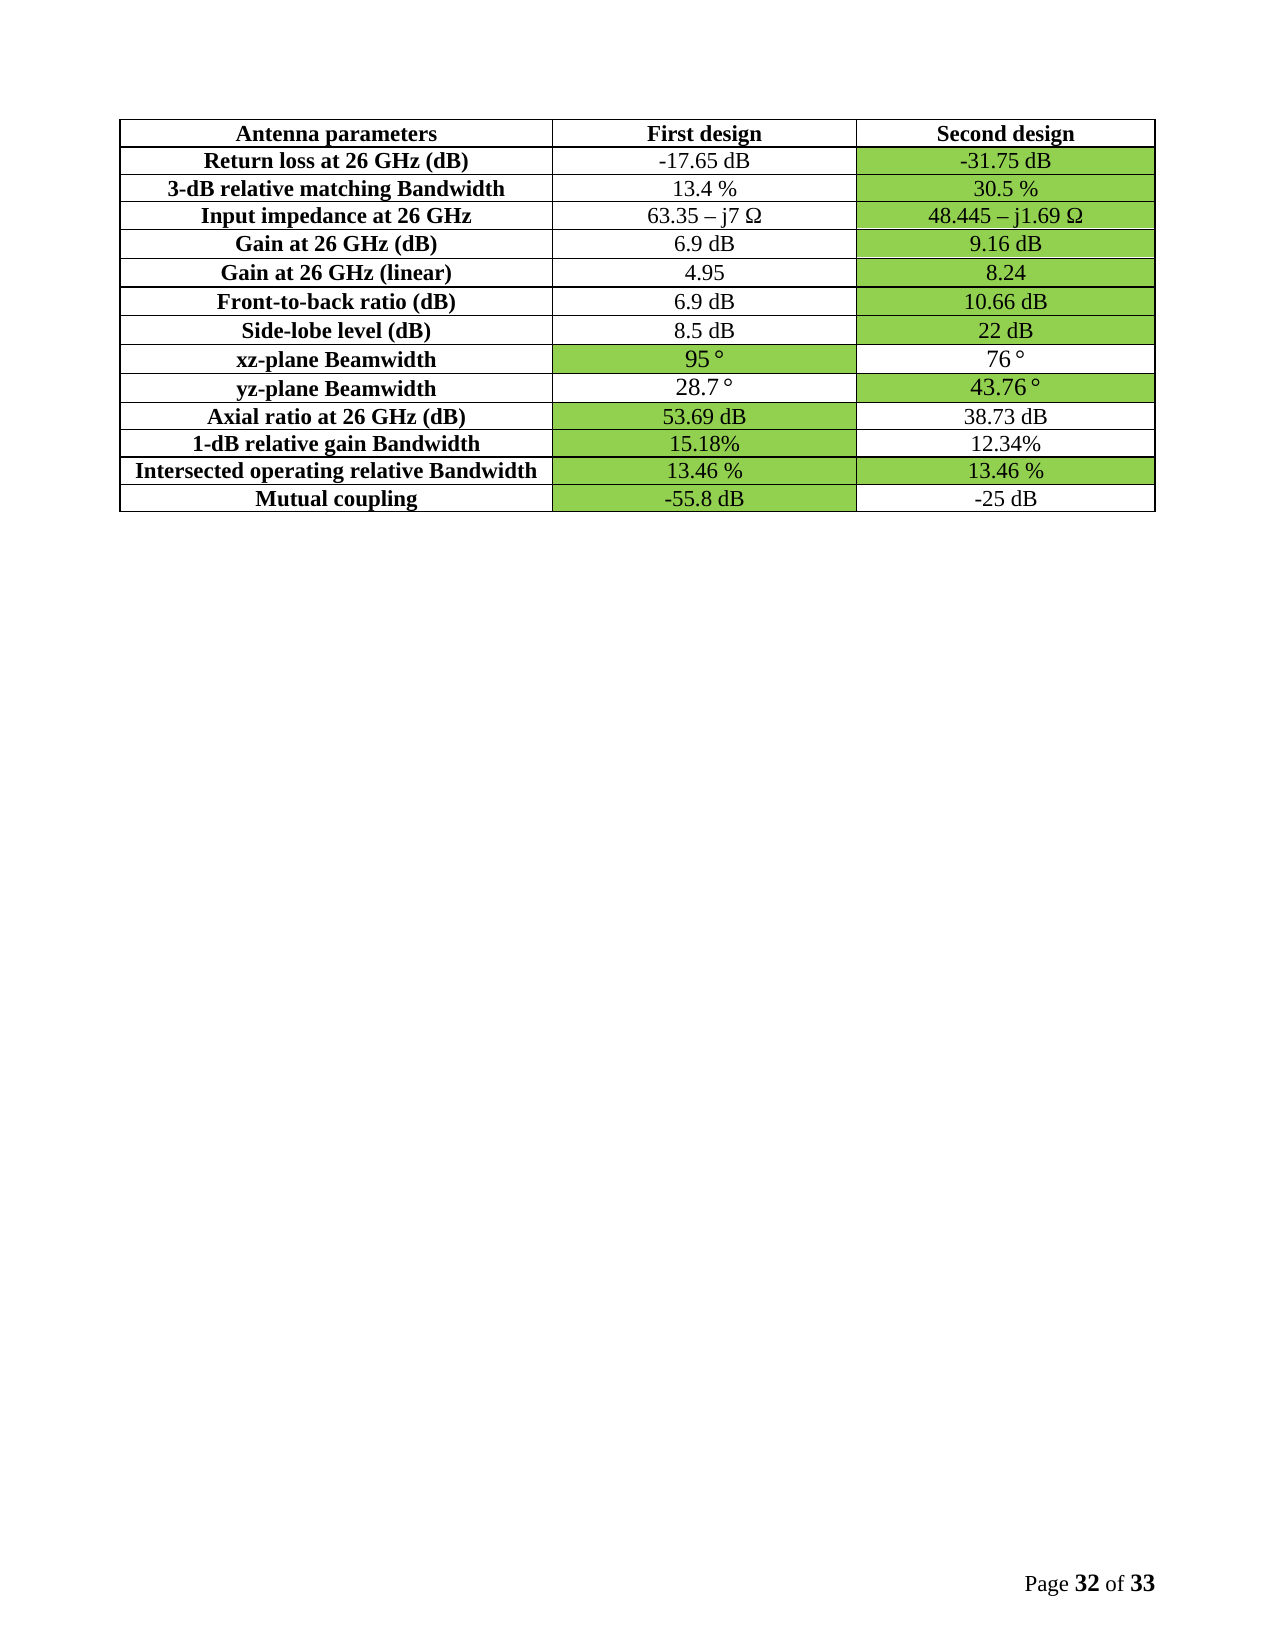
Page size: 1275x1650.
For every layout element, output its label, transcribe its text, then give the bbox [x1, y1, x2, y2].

table_cell 6.9 dB [553, 288, 856, 315]
table_cell Side-lobe level (dB) [121, 316, 552, 344]
table_cell [553, 374, 856, 402]
table_cell -17.65 dB [553, 148, 856, 174]
table_cell 53.69 dB [553, 403, 856, 429]
table_cell Front-to-back ratio (dB) [121, 288, 552, 315]
table_cell 48.445 – j1.69 Ω [857, 202, 1154, 228]
table_cell yz-plane Beamwidth [121, 374, 552, 402]
table_cell 15.18% [553, 430, 856, 456]
table_cell 13.46 % [857, 458, 1154, 484]
table_header First design [553, 120, 856, 146]
table_cell Mutual coupling [121, 485, 552, 511]
table_header Second design [857, 120, 1154, 146]
table_cell 12.34% [857, 430, 1154, 456]
table_cell 22 dB [857, 316, 1154, 344]
table_cell 6.9 dB [553, 230, 856, 257]
table_cell [857, 345, 1154, 373]
table_cell Gain at 26 GHz (linear) [121, 259, 552, 286]
table_cell 9.16 dB [857, 230, 1154, 257]
table_cell 13.46 % [553, 458, 856, 484]
table_cell xz-plane Beamwidth [121, 345, 552, 373]
table_cell -31.75 dB [857, 148, 1154, 174]
table_cell 13.4 % [553, 175, 856, 201]
table_cell 30.5 % [857, 175, 1154, 201]
table_cell [857, 374, 1154, 402]
table_header Antenna parameters [121, 120, 552, 146]
table_cell 38.73 dB [857, 403, 1154, 429]
table_cell 63.35 – j7 Ω [553, 202, 856, 228]
table_cell 8.24 [857, 259, 1154, 286]
table_cell 8.5 dB [553, 316, 856, 344]
table_cell 10.66 dB [857, 288, 1154, 315]
table_cell Gain at 26 GHz (dB) [121, 230, 552, 257]
table_cell 1-dB relative gain Bandwidth [121, 430, 552, 456]
table_cell 4.95 [553, 259, 856, 286]
table_cell Return loss at 26 GHz (dB) [121, 148, 552, 174]
table_cell Intersected operating relative Bandwidth [121, 458, 552, 484]
table_cell 3-dB relative matching Bandwidth [121, 175, 552, 201]
table_cell Input impedance at 26 GHz [121, 202, 552, 228]
table_cell [553, 345, 856, 373]
table_cell Axial ratio at 26 GHz (dB) [121, 403, 552, 429]
table_cell -25 dB [857, 485, 1154, 511]
table_cell -55.8 dB [553, 485, 856, 511]
